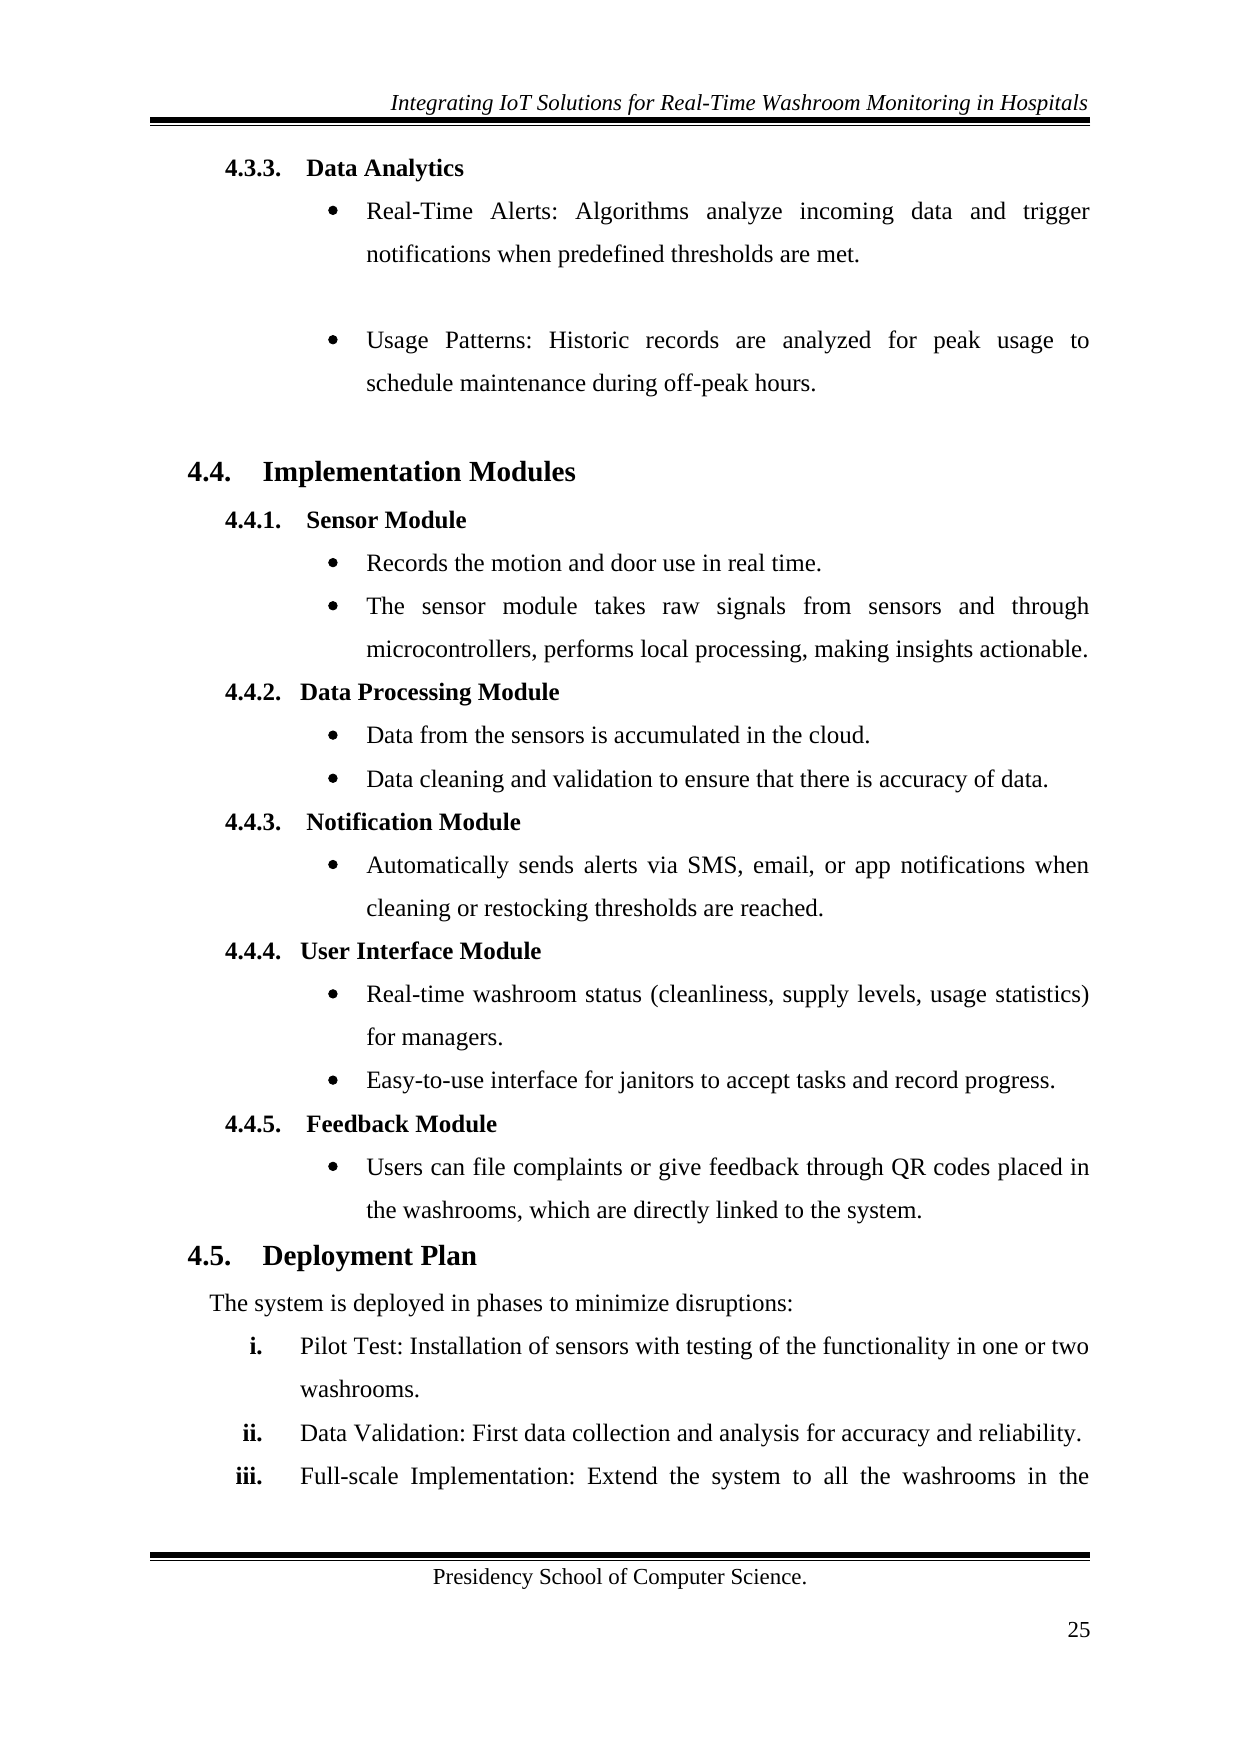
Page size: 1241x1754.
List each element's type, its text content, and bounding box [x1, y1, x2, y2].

list User Interface Module [225, 936, 1090, 965]
list Data Analytics [225, 153, 1090, 181]
list Data Processing Module [225, 677, 1090, 706]
list Real-time washroom status (cleanliness, supply levels, usage statistics) for managers. [328, 979, 1090, 1051]
list Usage Patterns: Historic records are analyzed for peak usage to schedule maintenance during off-peak hours. [328, 325, 1090, 397]
list Notification Module [225, 807, 1090, 836]
list Pilot Test: Installation of sensors with testing of the functionality in one or two washrooms. [262, 1331, 1090, 1403]
list Deployment Plan [187, 1238, 1090, 1272]
list Data Validation: First data collection and analysis for accuracy and reliability. [262, 1418, 1090, 1446]
list Data from the sensors is accumulated in the cloud. [328, 721, 1090, 749]
list Automatically sends alerts via SMS, email, or app notifications when cleaning or restocking thresholds are reached. [328, 850, 1090, 922]
text The system is deployed in phases to minimize disruptions: [209, 1288, 1090, 1317]
list The sensor module takes raw signals from sensors and through microcontrollers, performs local processing, making insights actionable. [328, 591, 1090, 663]
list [262, 1461, 1090, 1489]
list Real-Time Alerts: Algorithms analyze incoming data and trigger notifications when predefined thresholds are met. [328, 196, 1090, 268]
list Sensor Module [225, 505, 1090, 534]
list Data cleaning and validation to ensure that there is accuracy of data. [328, 764, 1090, 792]
list Easy-to-use interface for janitors to accept tasks and record progress. [328, 1066, 1090, 1094]
list Feedback Module [225, 1109, 1090, 1137]
list Implementation Modules [187, 454, 1090, 488]
list Users can file complaints or give feedback through QR codes placed in the washrooms, which are directly linked to the system. [328, 1152, 1090, 1224]
list Records the motion and door use in real time. [328, 548, 1090, 577]
